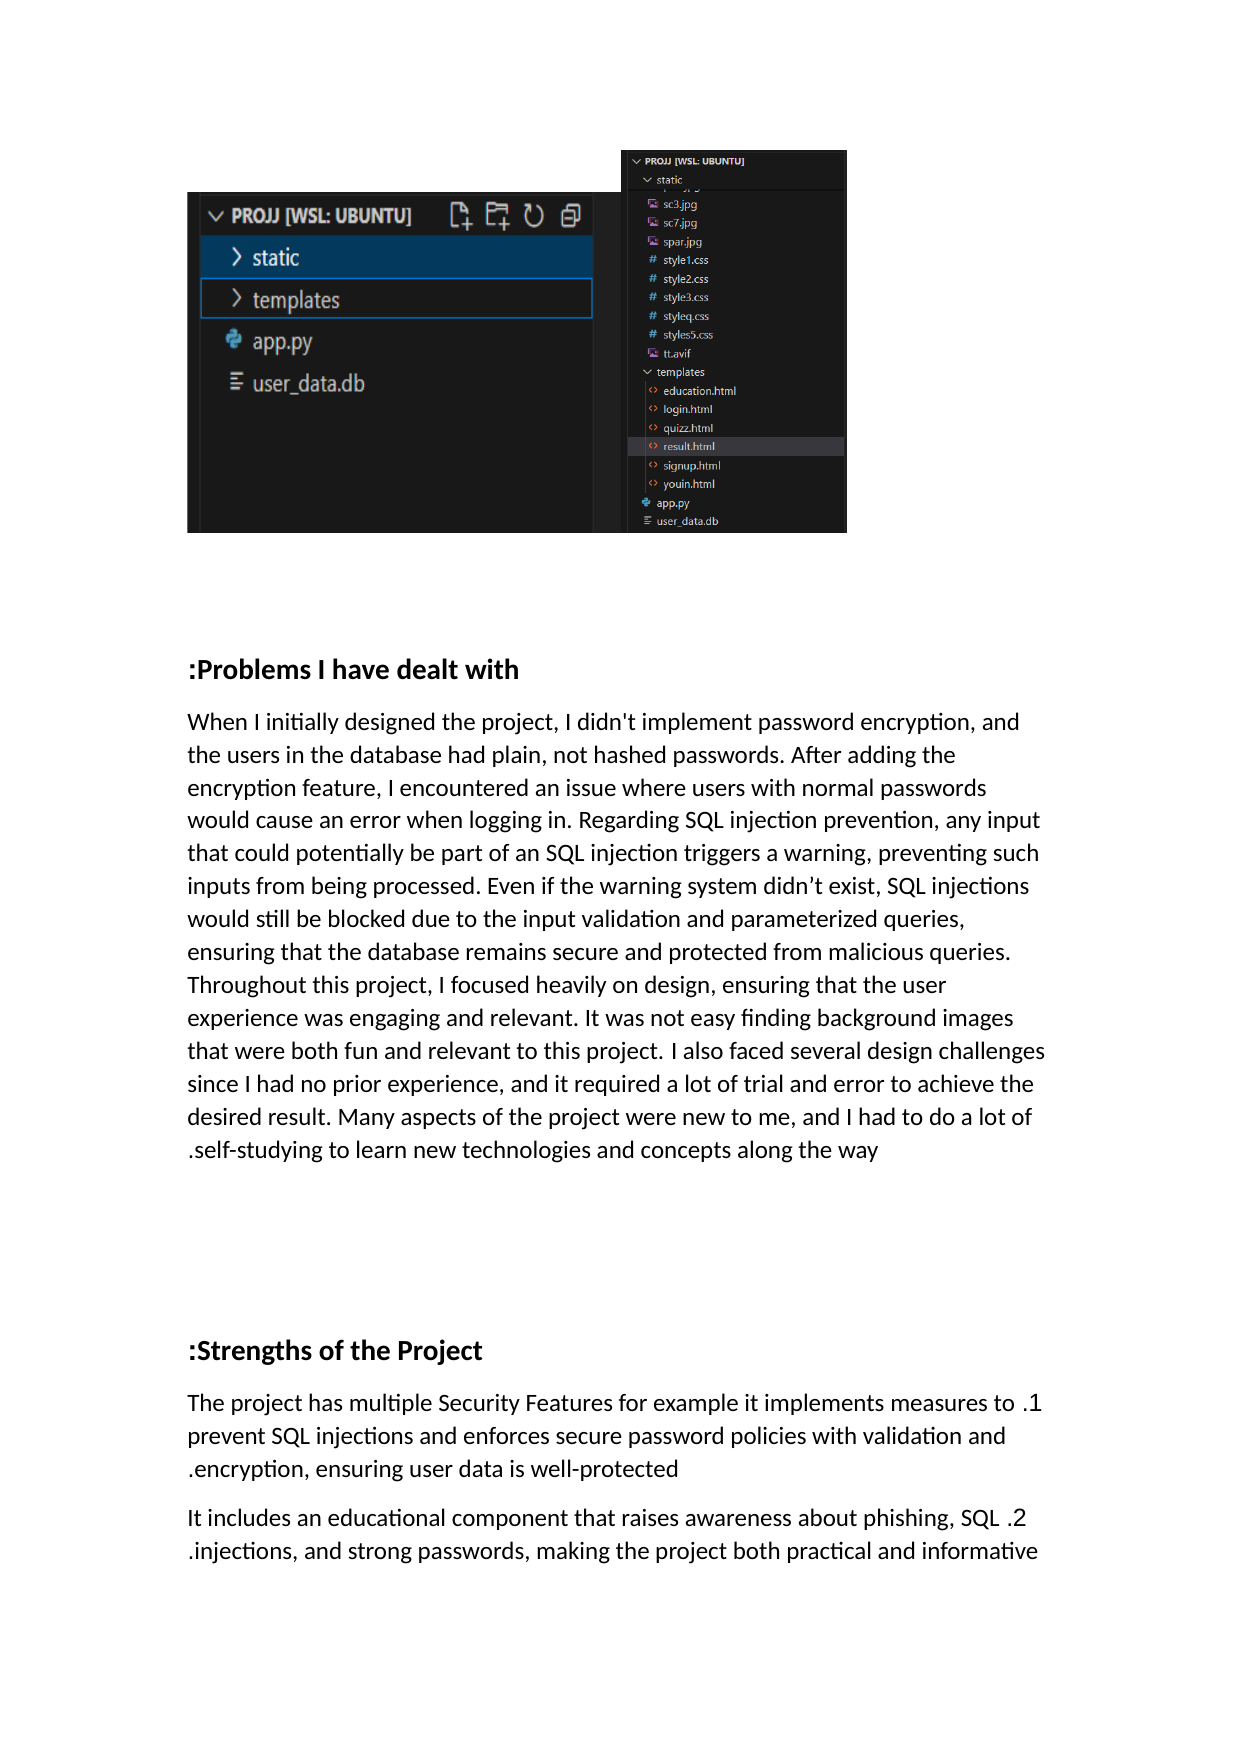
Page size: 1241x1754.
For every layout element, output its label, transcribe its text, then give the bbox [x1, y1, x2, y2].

text Problems I have dealt with: [187, 651, 1053, 686]
text Strengths of the Project: [187, 1332, 1053, 1368]
text When I initially designed the project, I didn't implement password encryption, and the users in the database had plain, not hashed passwords. After adding the encryption feature, I encountered an issue where users with normal passwords would cause an error when logging in. Regarding SQL injection prevention, any input that could potentially be part of an SQL injection triggers a warning, preventing such inputs from being processed. Even if the warning system didn’t exist, SQL injections would still be blocked due to the input validation and parameterized queries, ensuring that the database remains secure and protected from malicious queries. Throughout this project, I focused heavily on design, ensuring that the user experience was engaging and relevant. It was not easy finding background images that were both fun and relevant to this project. I also faced several design challenges since I had no prior experience, and it required a lot of trial and error to achieve the desired result. Many aspects of the project were new to me, and I had to do a lot of self-studying to learn new technologies and concepts along the way. [187, 706, 1053, 1164]
picture [187, 150, 847, 533]
text 2.It includes an educational component that raises awareness about phishing, SQL injections, and strong passwords, making the project both practical and informative. [187, 1503, 1053, 1566]
text 1.The project has multiple Security Features for example it implements measures to prevent SQL injections and enforces secure password policies with validation and encryption, ensuring user data is well-protected. [187, 1387, 1053, 1483]
